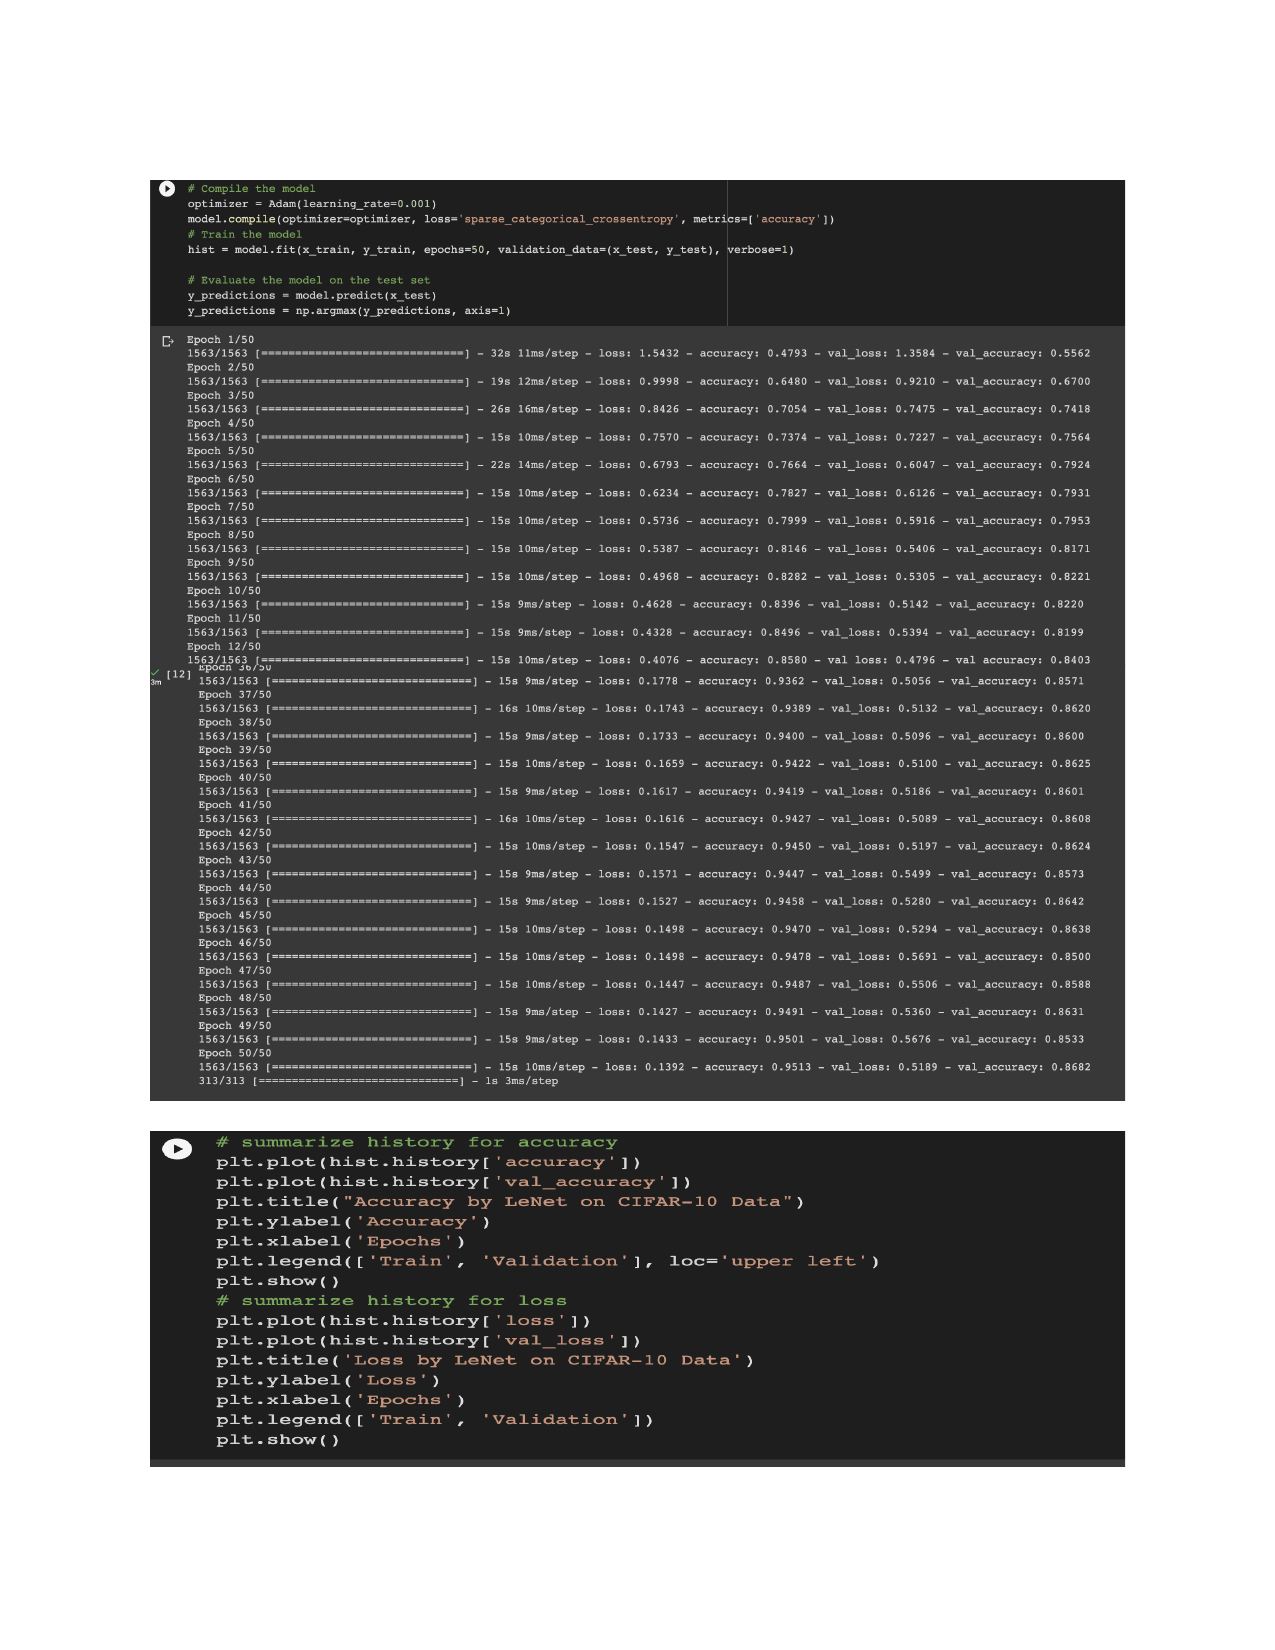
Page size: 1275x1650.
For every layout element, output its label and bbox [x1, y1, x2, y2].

picture [150, 180, 1125, 1101]
picture [150, 1131, 1125, 1467]
